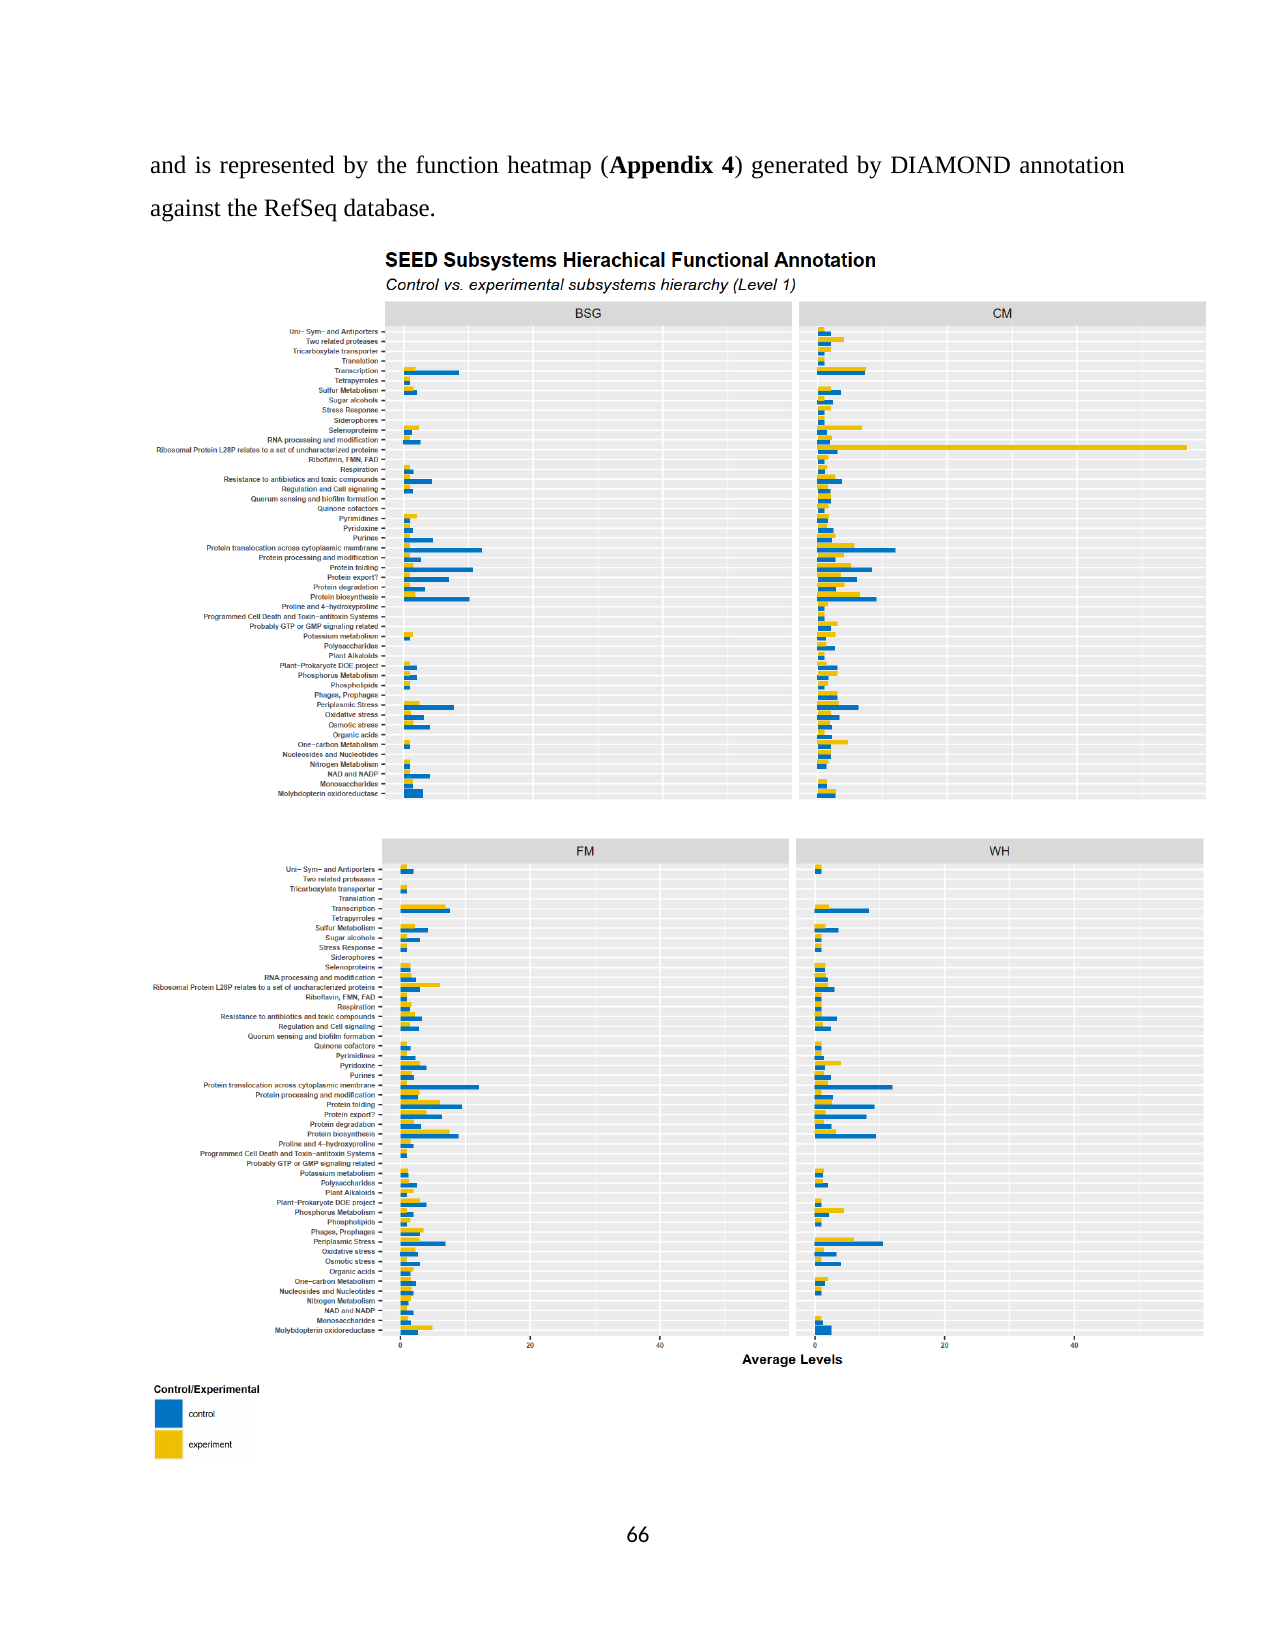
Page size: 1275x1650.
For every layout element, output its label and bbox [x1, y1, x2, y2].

text [150, 150, 1125, 222]
picture [150, 252, 1213, 805]
picture [150, 835, 1211, 1369]
picture [150, 1382, 261, 1462]
